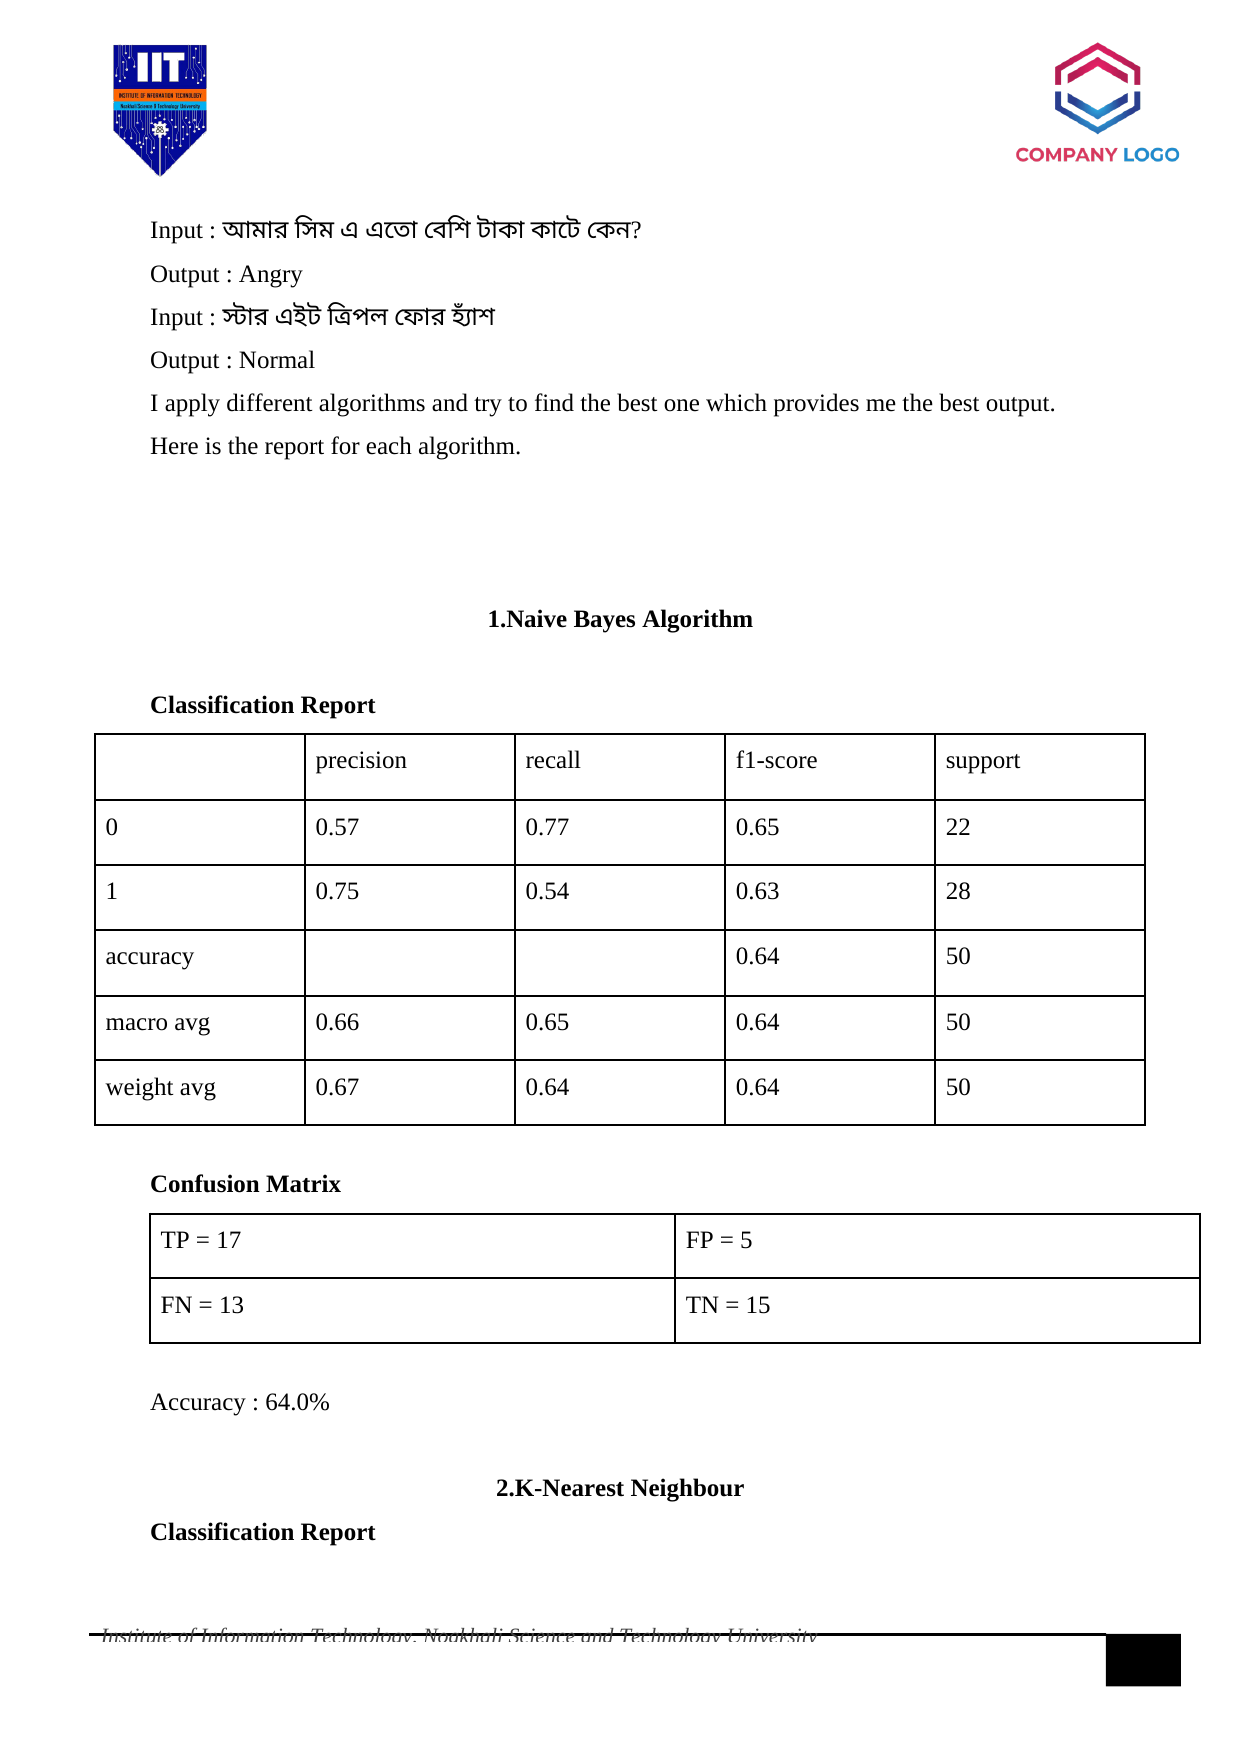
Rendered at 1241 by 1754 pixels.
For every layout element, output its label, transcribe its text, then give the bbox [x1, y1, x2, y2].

picture [107, 42, 213, 180]
table_header support [936, 735, 1144, 799]
table_cell FN = 13 [151, 1279, 674, 1342]
table_header TP = 17 [151, 1215, 674, 1277]
table_cell 0.77 [516, 801, 724, 864]
text Classification Report [150, 1517, 1090, 1545]
table_cell macro avg [96, 997, 304, 1059]
table_cell 0.64 [726, 931, 934, 994]
text Classification Report [150, 690, 1090, 719]
table_cell 50 [936, 931, 1144, 994]
table_cell 0.54 [516, 866, 724, 929]
table_cell 50 [936, 1061, 1144, 1124]
text Accuracy : 64.0% [150, 1387, 1090, 1416]
table_cell 0.57 [306, 801, 514, 864]
table_header precision [306, 735, 514, 799]
text Confusion Matrix [150, 1169, 1090, 1198]
text Output : Angry [150, 259, 1090, 287]
table_cell 0.63 [726, 866, 934, 929]
text Input : আমার সিম এ এতো বেশি টাকা কাটে কেন? [150, 216, 1090, 244]
table_cell 0.64 [726, 1061, 934, 1124]
table_header f1-score [726, 735, 934, 799]
table_header recall [516, 735, 724, 799]
table_cell accuracy [96, 931, 304, 994]
table_cell 0.65 [516, 997, 724, 1059]
table_cell [306, 931, 514, 994]
table_cell 0.65 [726, 801, 934, 864]
text 2.K-Nearest Neighbour [150, 1473, 1090, 1502]
table_cell TN = 15 [676, 1279, 1199, 1342]
picture [1015, 42, 1180, 166]
table_cell [516, 931, 724, 994]
table_cell 50 [936, 997, 1144, 1059]
text Input : স্টার এইট ত্রিপল ফোর হ্যাঁশ [150, 302, 1090, 331]
text 1.Naive Bayes Algorithm [150, 604, 1090, 632]
table_header FP = 5 [676, 1215, 1199, 1277]
text I apply different algorithms and try to find the best one which provides me the best output. Here is the report for each algorithm. [150, 388, 1090, 460]
table_cell 0 [96, 801, 304, 864]
table_cell 1 [96, 866, 304, 929]
table_cell 0.67 [306, 1061, 514, 1124]
table_cell 22 [936, 801, 1144, 864]
table_cell 0.75 [306, 866, 514, 929]
table_cell 0.64 [516, 1061, 724, 1124]
table_cell weight avg [96, 1061, 304, 1124]
table_cell 28 [936, 866, 1144, 929]
table_cell 0.66 [306, 997, 514, 1059]
text Output : Normal [150, 345, 1090, 374]
table_cell 0.64 [726, 997, 934, 1059]
table_header [96, 735, 304, 799]
